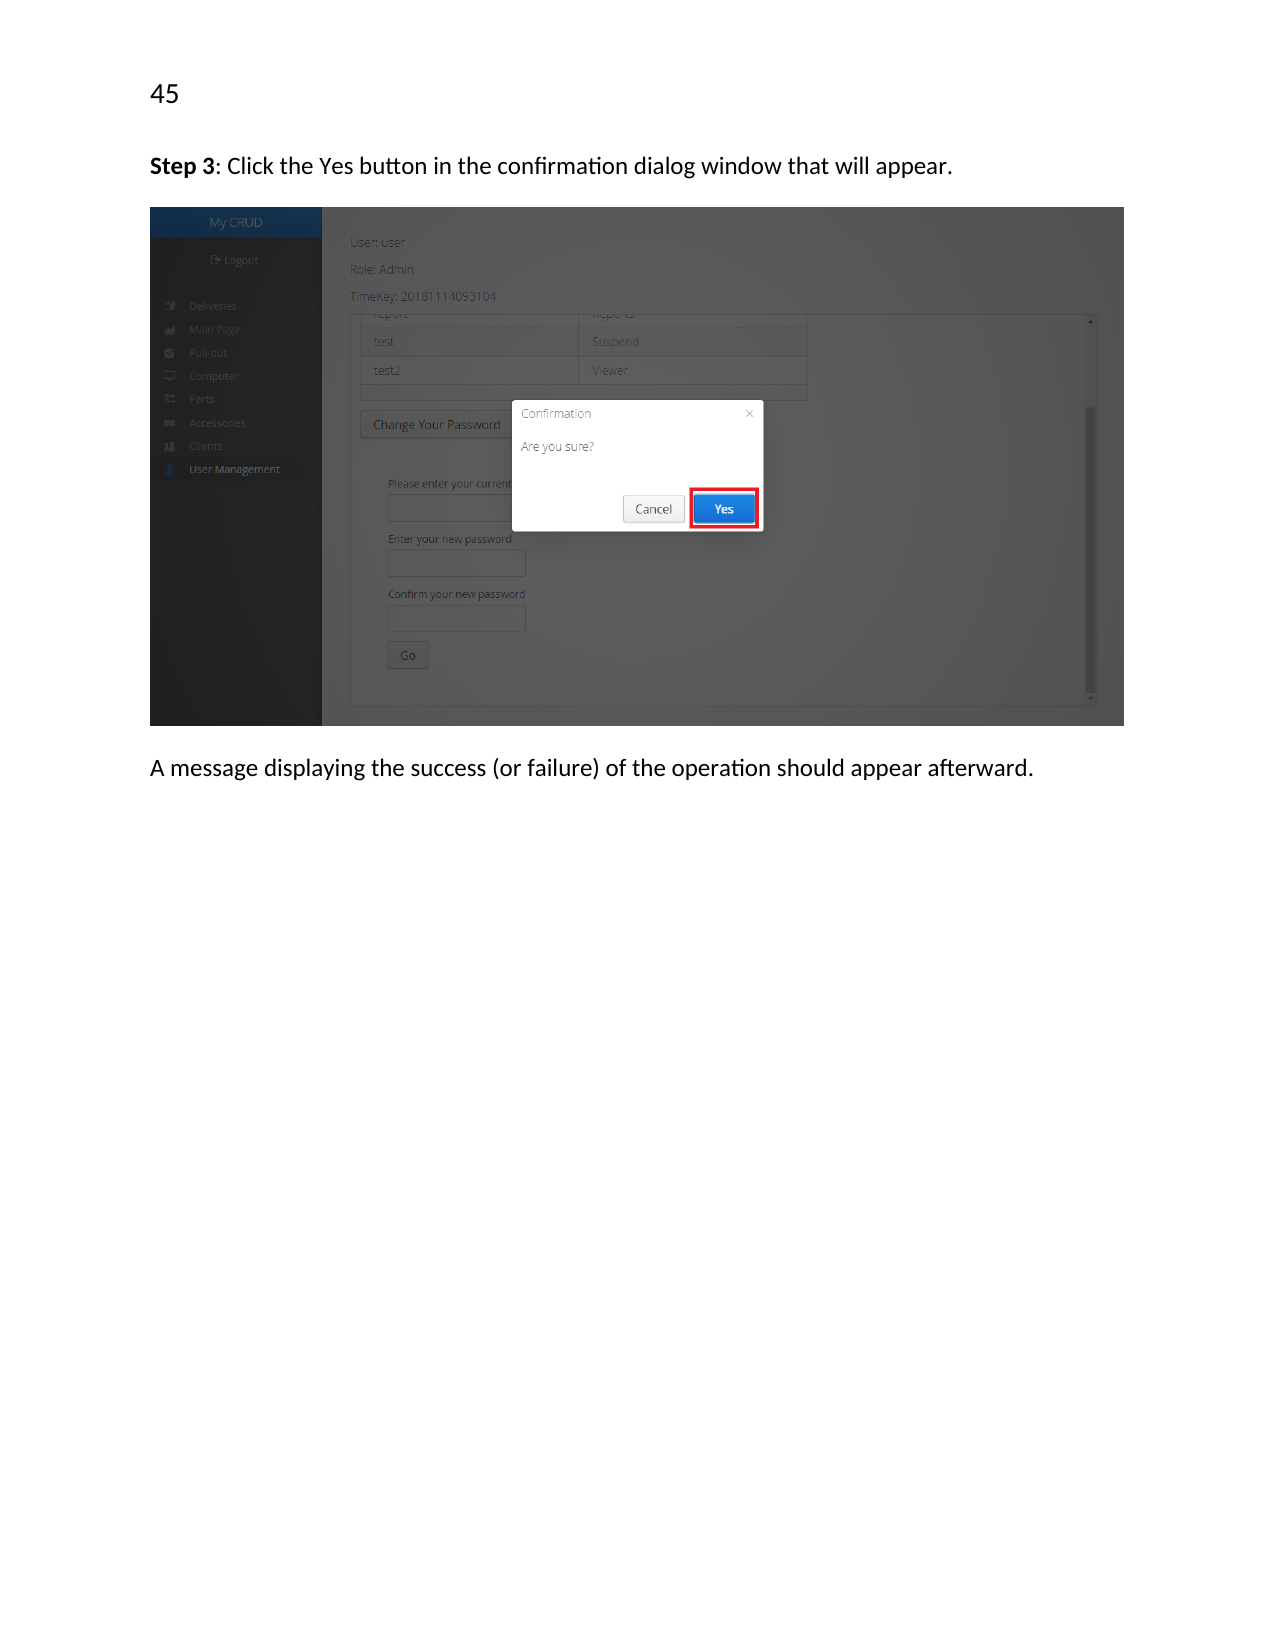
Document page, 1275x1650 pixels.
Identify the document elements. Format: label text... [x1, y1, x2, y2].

text A message displaying the success (or failure) of the operation should appear afterward. [150, 752, 1125, 782]
picture [150, 207, 1124, 726]
text Step 3: Click the Yes button in the confirmation dialog window that will appear. [150, 150, 1125, 181]
